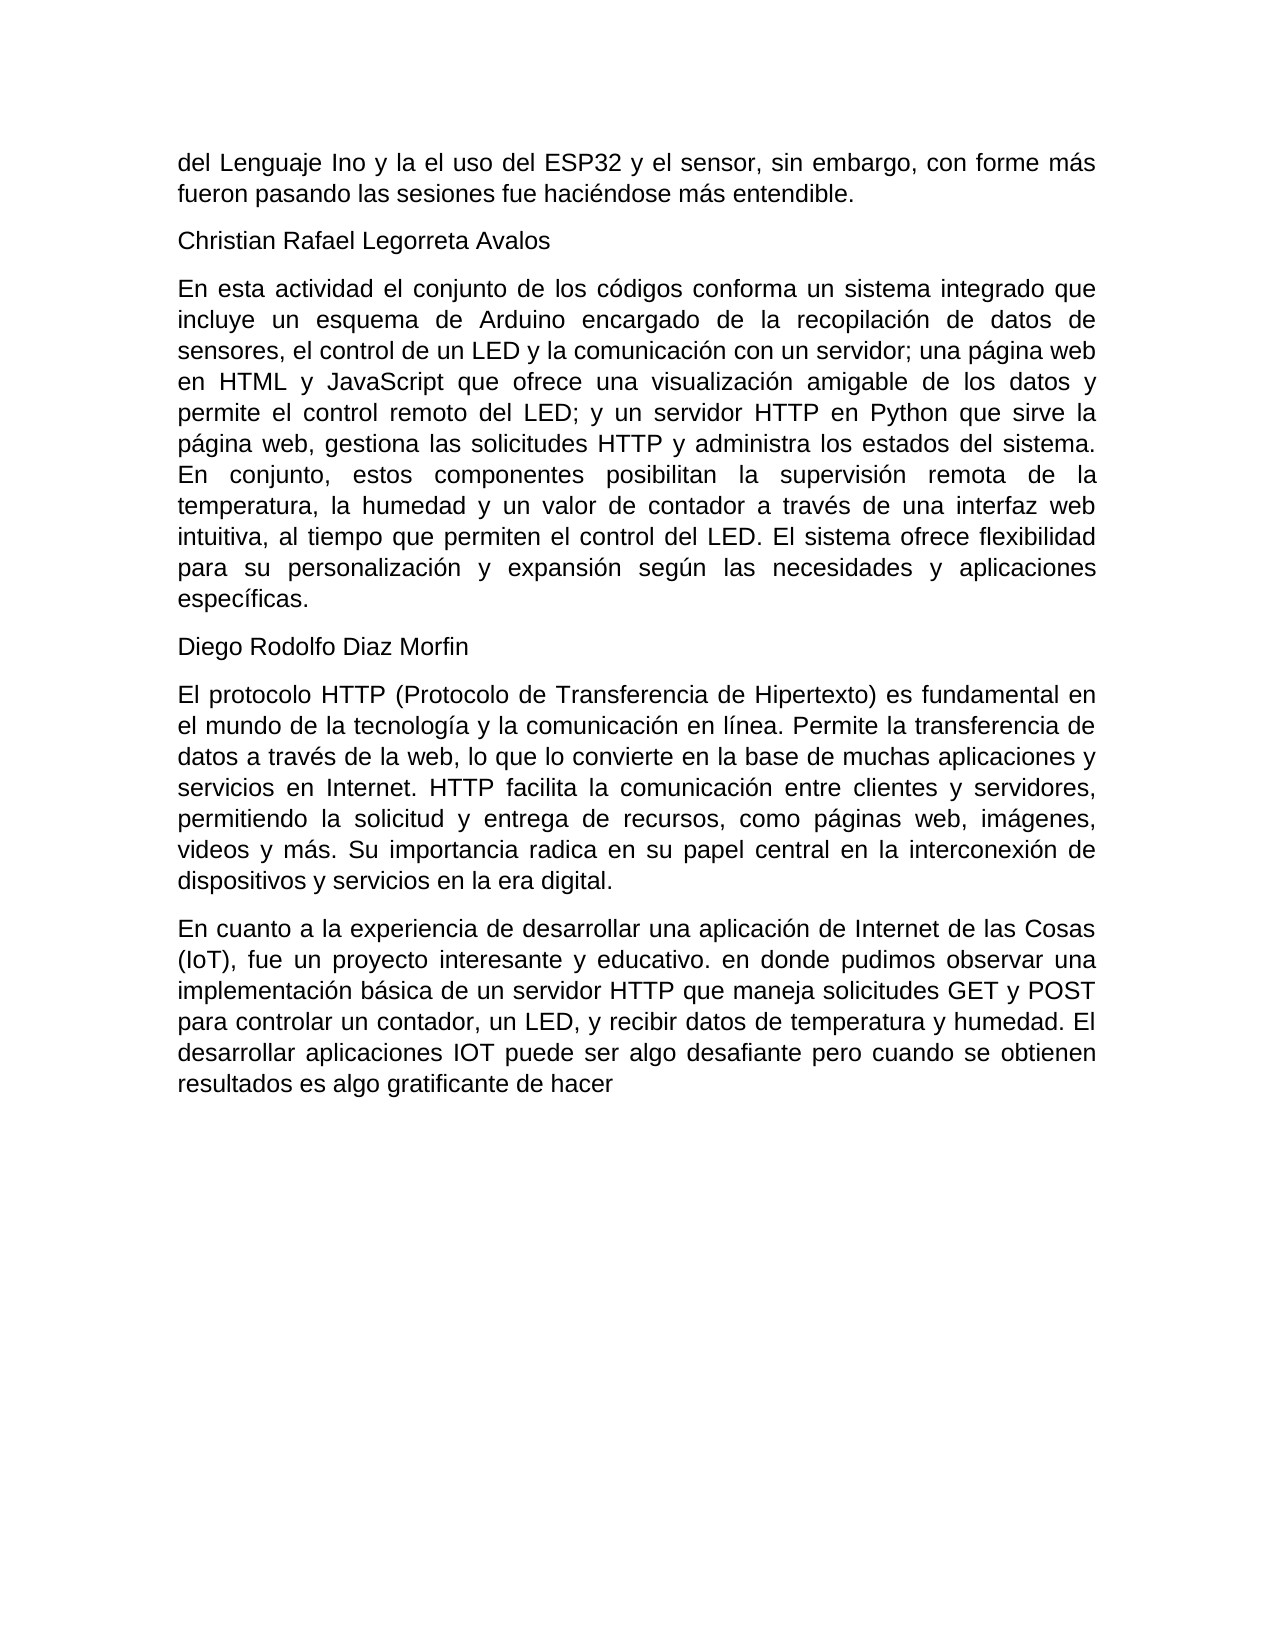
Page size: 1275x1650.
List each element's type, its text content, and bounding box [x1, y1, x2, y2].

text El protocolo HTTP (Protocolo de Transferencia de Hipertexto) es fundamental en el mundo de la tecnología y la comunicación en línea. Permite la transferencia de datos a través de la web, lo que lo convierte en la base de muchas aplicaciones y servicios en Internet. HTTP facilita la comunicación entre clientes y servidores, permitiendo la solicitud y entrega de recursos, como páginas web, imágenes, videos y más. Su importancia radica en su papel central en la interconexión de dispositivos y servicios en la era digital. [177, 680, 1098, 895]
text En cuanto a la experiencia de desarrollar una aplicación de Internet de las Cosas (IoT), fue un proyecto interesante y educativo. en donde pudimos observar una implementación básica de un servidor HTTP que maneja solicitudes GET y POST para controlar un contador, un LED, y recibir datos de temperatura y humedad. El desarrollar aplicaciones IOT puede ser algo desafiante pero cuando se obtienen resultados es algo gratificante de hacer [177, 914, 1098, 1098]
text Diego Rodolfo Diaz Morfin [177, 632, 1098, 661]
text En esta actividad el conjunto de los códigos conforma un sistema integrado que incluye un esquema de Arduino encargado de la recopilación de datos de sensores, el control de un LED y la comunicación con un servidor; una página web en HTML y JavaScript que ofrece una visualización amigable de los datos y permite el control remoto del LED; y un servidor HTTP en Python que sirve la página web, gestiona las solicitudes HTTP y administra los estados del sistema. En conjunto, estos componentes posibilitan la supervisión remota de la temperatura, la humedad y un valor de contador a través de una interfaz web intuitiva, al tiempo que permiten el control del LED. El sistema ofrece flexibilidad para su personalización y expansión según las necesidades y aplicaciones específicas. [177, 274, 1098, 613]
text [177, 148, 1098, 207]
text Christian Rafael Legorreta Avalos [177, 226, 1098, 255]
